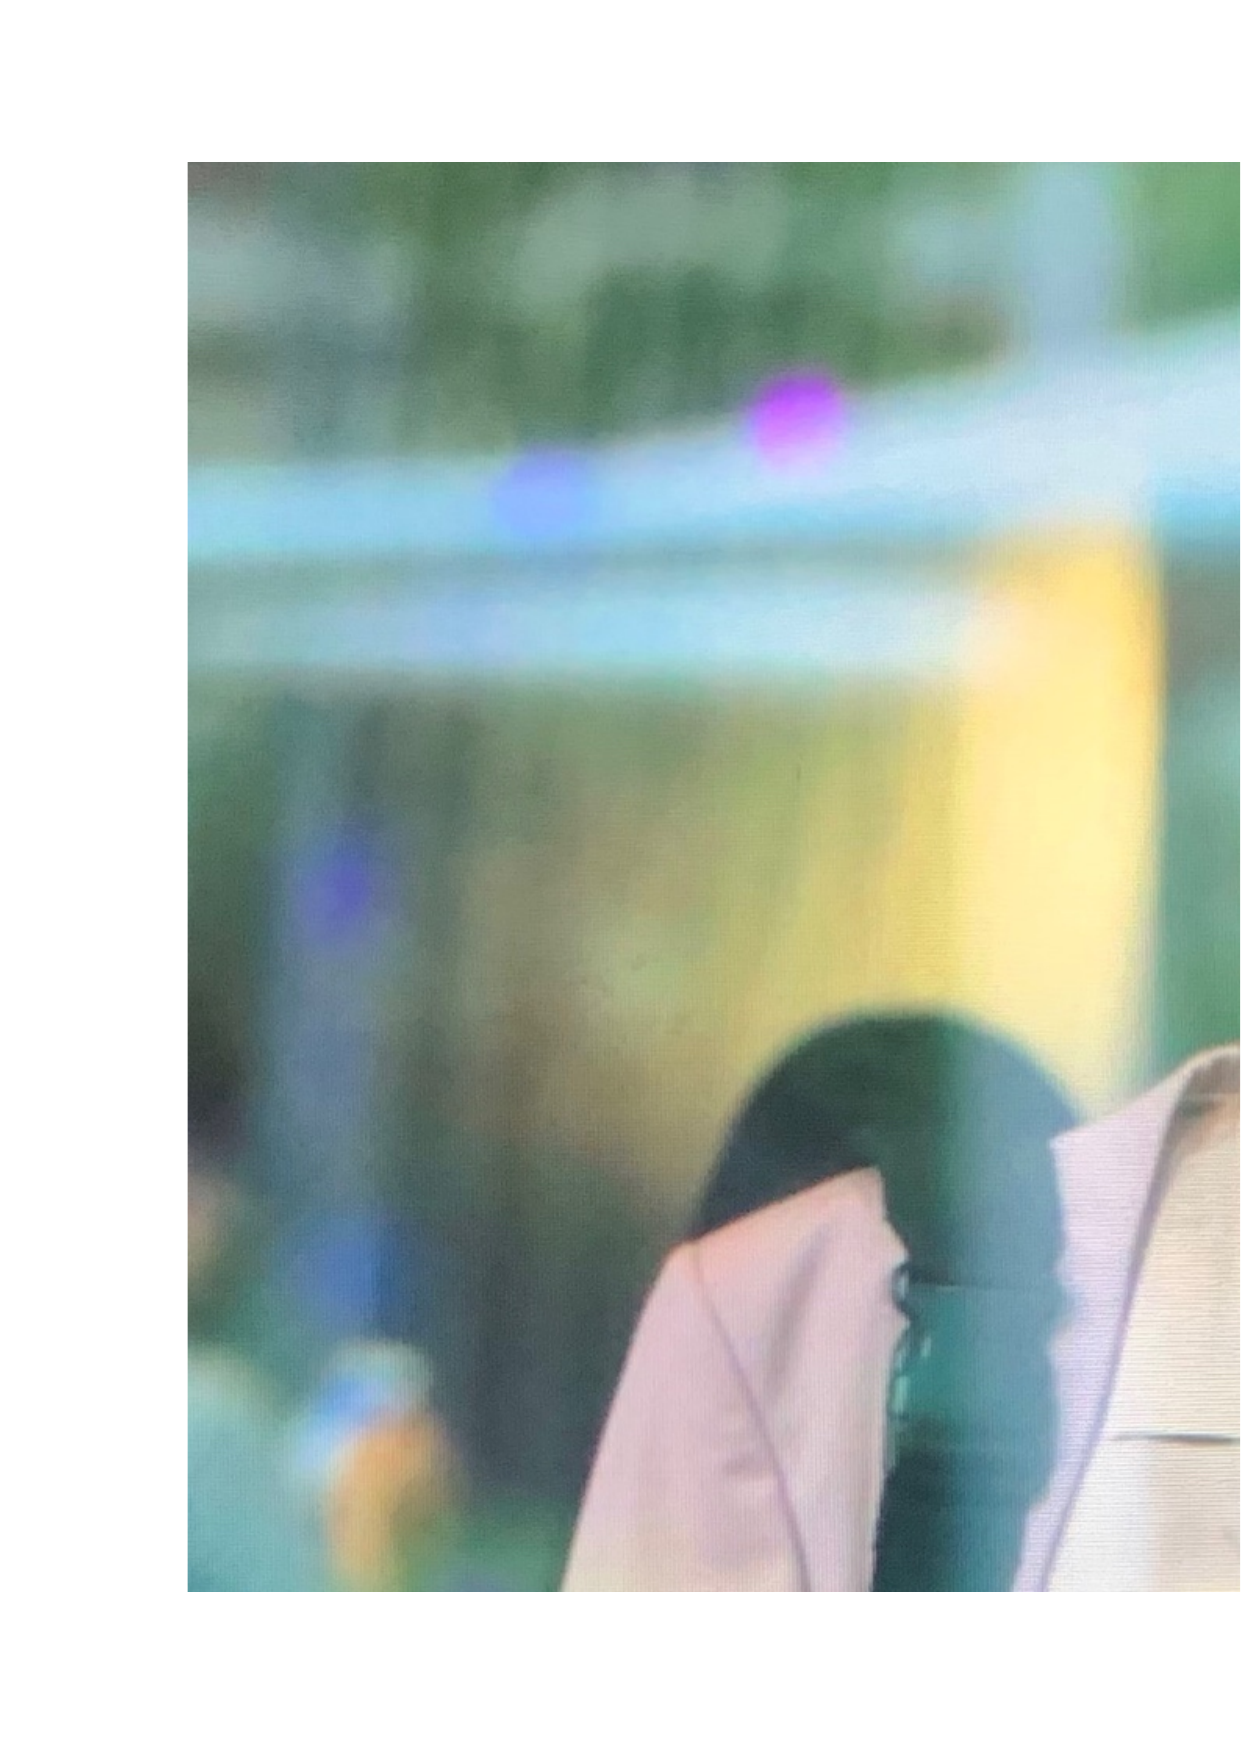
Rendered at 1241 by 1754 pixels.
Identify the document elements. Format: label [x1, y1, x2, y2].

picture [187, 162, 1241, 1592]
